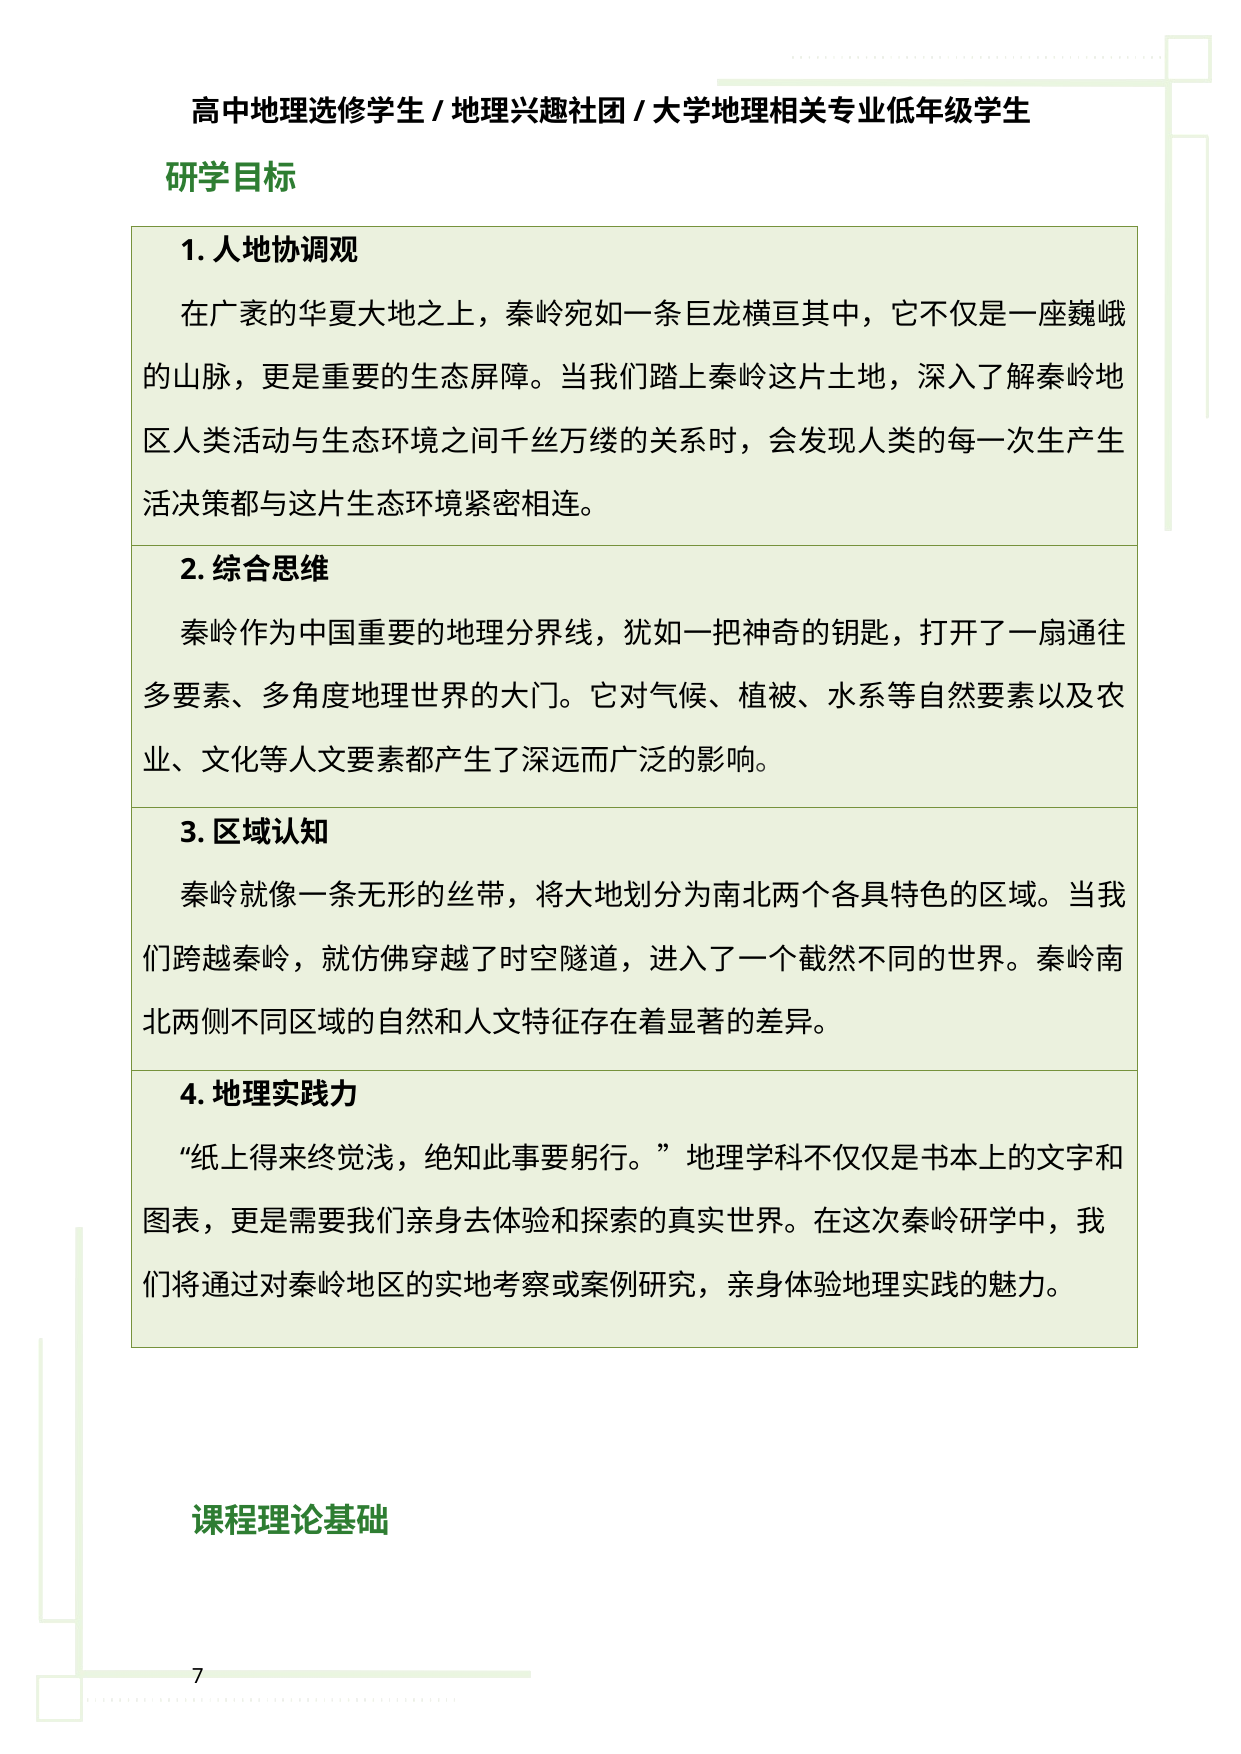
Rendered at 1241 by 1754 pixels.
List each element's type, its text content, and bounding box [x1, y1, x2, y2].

table_cell 3. 区域认知 秦岭就像一条无形的丝带，将大地划分为南北两个各具特色的区域。当我们跨越秦岭，就仿佛穿越了时空隧道，进入了一个截然不同的世界。秦岭南北两侧不同区域的自然和人文特征存在着显著的差异。 [132, 808, 1137, 1070]
table_cell 2. 综合思维 秦岭作为中国重要的地理分界线，犹如一把神奇的钥匙，打开了一扇通往多要素、多角度地理世界的大门。它对气候、植被、水系等自然要素以及农业、文化等人文要素都产生了深远而广泛的影响。 [132, 546, 1137, 807]
subtitle 研学目标 [165, 151, 1090, 199]
text 高中地理选修学生 / 地理兴趣社团 / 大学地理相关专业低年级学生 [154, 87, 1090, 130]
table_header 1. 人地协调观 在广袤的华夏大地之上，秦岭宛如一条巨龙横亘其中，它不仅是一座巍峨的山脉，更是重要的生态屏障。当我们踏上秦岭这片土地，深入了解秦岭地区人类活动与生态环境之间千丝万缕的关系时，会发现人类的每一次生产生活决策都与这片生态环境紧密相连。 [132, 227, 1137, 545]
table_cell 4. 地理实践力 “纸上得来终觉浅，绝知此事要躬行。”地理学科不仅仅是书本上的文字和图表，更是需要我们亲身去体验和探索的真实世界。在这次秦岭研学中，我们将通过对秦岭地区的实地考察或案例研究，亲身体验地理实践的魅力。 [132, 1071, 1137, 1347]
text 课程理论基础 [154, 1494, 1090, 1542]
